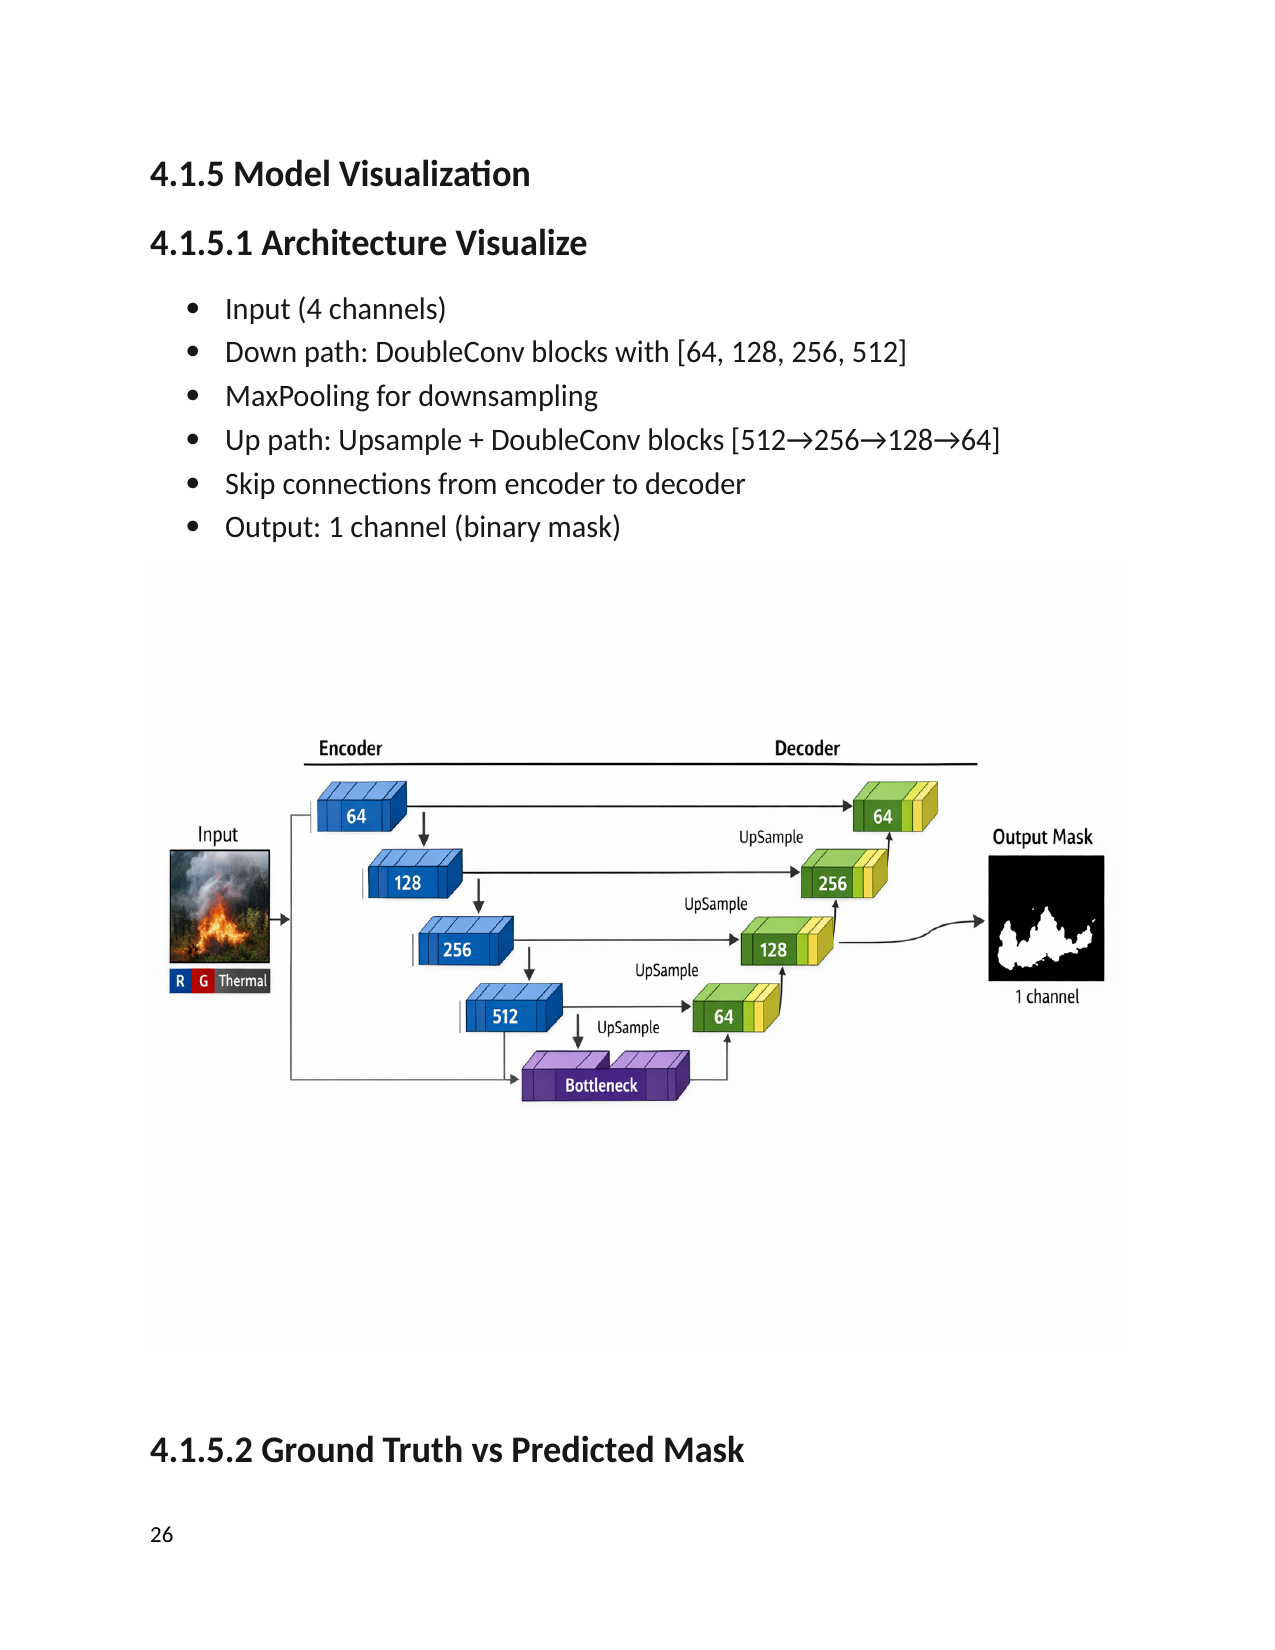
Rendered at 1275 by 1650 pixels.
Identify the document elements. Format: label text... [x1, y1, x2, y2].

picture [150, 564, 1122, 1345]
list Output: 1 channel (binary mask) [187, 507, 1125, 546]
text 4.1.5 Model Visualization [150, 150, 1125, 196]
text 4.1.5.2 Ground Truth vs Predicted Mask [150, 729, 1125, 1472]
list Skip connections from encoder to decoder [187, 464, 1125, 502]
text 4.1.5.1 Architecture Visualize [150, 219, 1125, 265]
list Up path: Upsample + DoubleConv blocks [512→256→128→64] [187, 420, 1125, 458]
list Input (4 channels) [187, 289, 1125, 327]
list MaxPooling for downsampling [187, 376, 1125, 414]
list Down path: DoubleConv blocks with [64, 128, 256, 512] [187, 332, 1125, 371]
